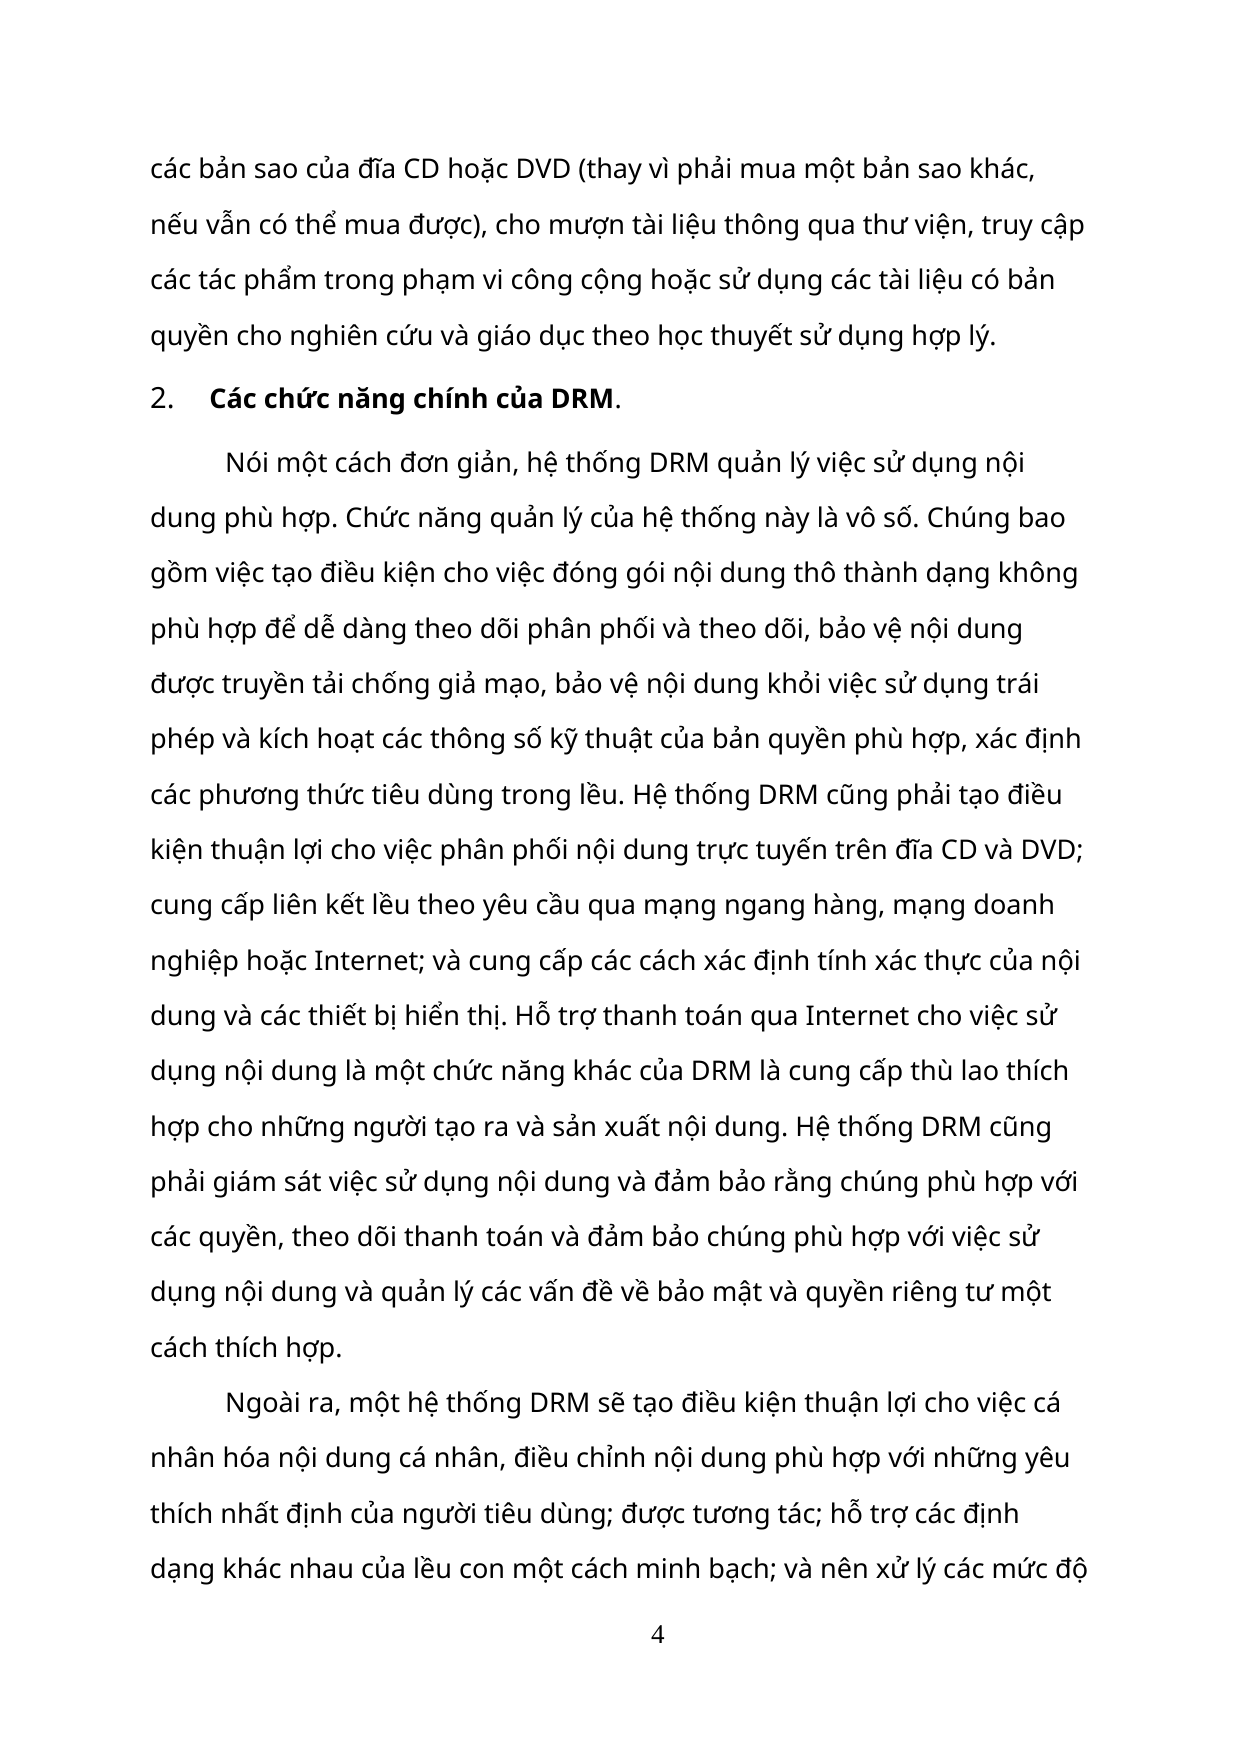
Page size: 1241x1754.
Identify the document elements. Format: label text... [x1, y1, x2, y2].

list Các chức năng chính của DRM. [150, 377, 1090, 417]
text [150, 1383, 1090, 1586]
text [150, 150, 1090, 353]
text Nói một cách đơn giản, hệ thống DRM quản lý việc sử dụng nội dung phù hợp. Chức năng quản lý của hệ thống này là vô số. Chúng bao gồm việc tạo điều kiện cho việc đóng gói nội dung thô thành dạng không phù hợp để dễ dàng theo dõi phân phối và theo dõi, bảo vệ nội dung được truyền tải chống giả mạo, bảo vệ nội dung khỏi việc sử dụng trái phép và kích hoạt các thông số kỹ thuật của bản quyền phù hợp, xác định các phương thức tiêu dùng trong lều. Hệ thống DRM cũng phải tạo điều kiện thuận lợi cho việc phân phối nội dung trực tuyến trên đĩa CD và DVD; cung cấp liên kết lều theo yêu cầu qua mạng ngang hàng, mạng doanh nghiệp hoặc Internet; và cung cấp các cách xác định tính xác thực của nội dung và các thiết bị hiển thị. Hỗ trợ thanh toán qua Internet cho việc sử dụng nội dung là một chức năng khác của DRM là cung cấp thù lao thích hợp cho những người tạo ra và sản xuất nội dung. Hệ thống DRM cũng phải giám sát việc sử dụng nội dung và đảm bảo rằng chúng phù hợp với các quyền, theo dõi thanh toán và đảm bảo chúng phù hợp với việc sử dụng nội dung và quản lý các vấn đề về bảo mật và quyền riêng tư một cách thích hợp. [150, 443, 1090, 1365]
